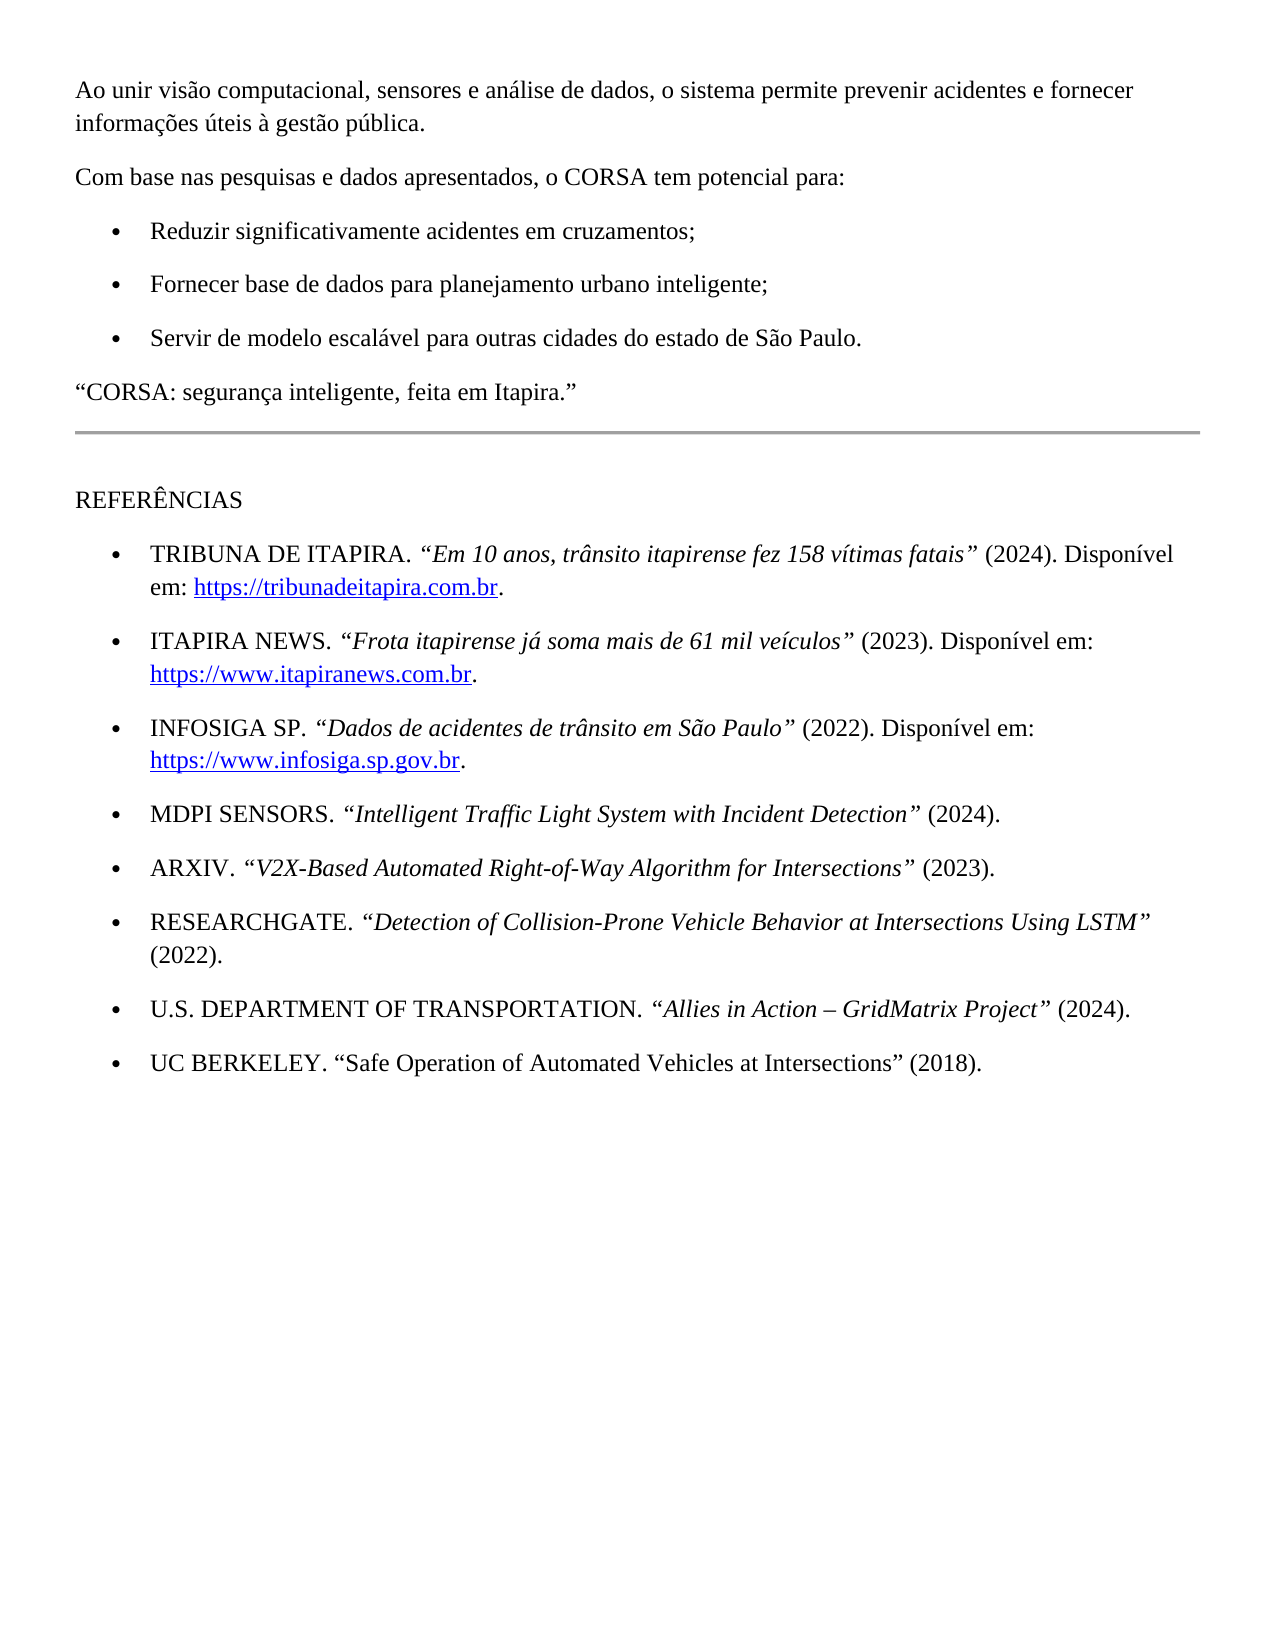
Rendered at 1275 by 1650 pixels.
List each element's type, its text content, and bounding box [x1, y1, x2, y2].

list TRIBUNA DE ITAPIRA. “Em 10 anos, trânsito itapirense fez 158 vítimas fatais” (2024). Disponível em: https://tribunadeitapira.com.br. [112, 539, 1200, 601]
text REFERÊNCIAS [75, 485, 1200, 514]
text Com base nas pesquisas e dados apresentados, o CORSA tem potencial para: [75, 162, 1200, 191]
list UC BERKELEY. “Safe Operation of Automated Vehicles at Intersections” (2018). [112, 1048, 1200, 1077]
list Servir de modelo escalável para outras cidades do estado de São Paulo. [112, 323, 1200, 352]
text “CORSA: segurança inteligente, feita em Itapira.” [75, 377, 1200, 406]
list ARXIV. “V2X-Based Automated Right-of-Way Algorithm for Intersections” (2023). [112, 853, 1200, 882]
list INFOSIGA SP. “Dados de acidentes de trânsito em São Paulo” (2022). Disponível em: https://www.infosiga.sp.gov.br. [112, 713, 1200, 774]
list RESEARCHGATE. “Detection of Collision-Prone Vehicle Behavior at Intersections Using LSTM” (2022). [112, 907, 1200, 969]
list Fornecer base de dados para planejamento urbano inteligente; [112, 269, 1200, 298]
list U.S. DEPARTMENT OF TRANSPORTATION. “Allies in Action – GridMatrix Project” (2024). [112, 994, 1200, 1023]
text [75, 75, 1200, 137]
list Reduzir significativamente acidentes em cruzamentos; [112, 216, 1200, 244]
list ITAPIRA NEWS. “Frota itapirense já soma mais de 61 mil veículos” (2023). Disponível em: https://www.itapiranews.com.br. [112, 626, 1200, 687]
list MDPI SENSORS. “Intelligent Traffic Light System with Incident Detection” (2024). [112, 799, 1200, 828]
